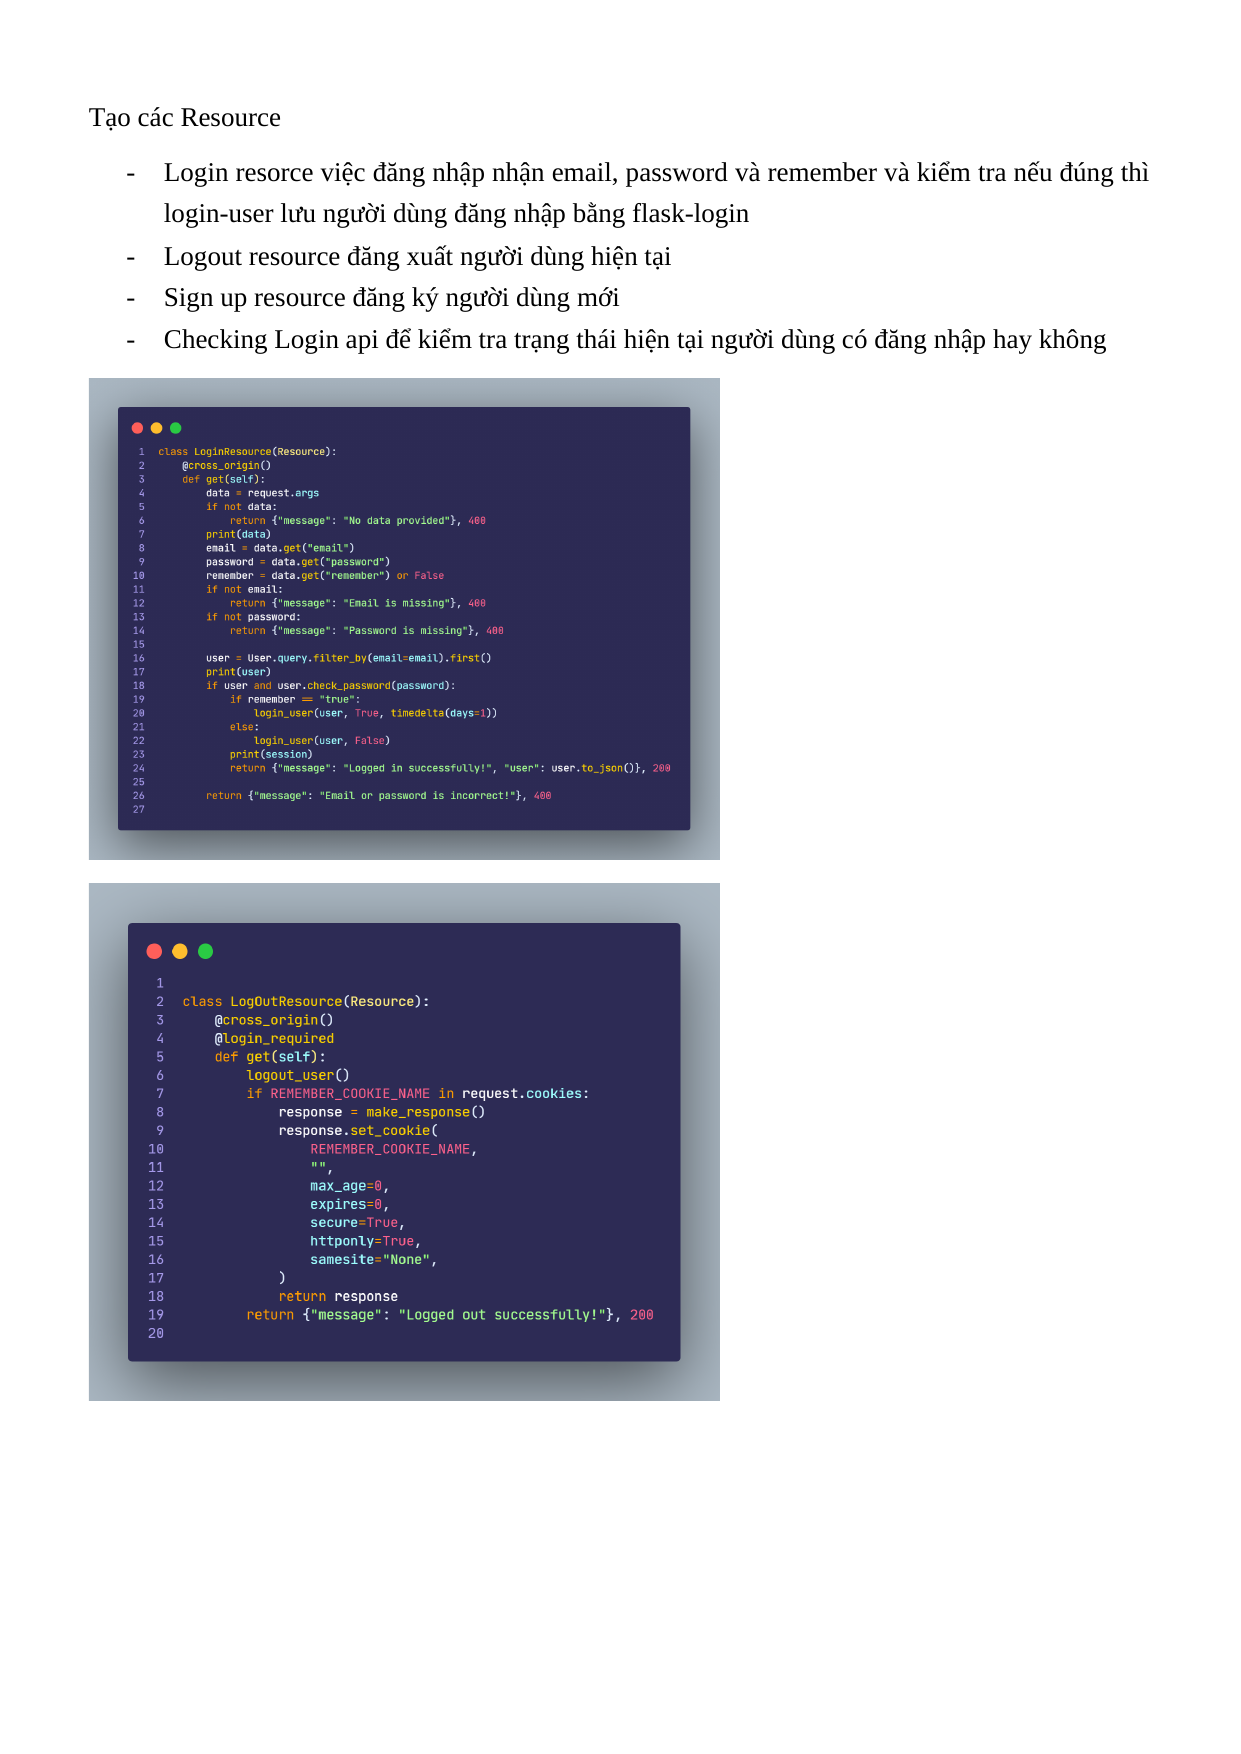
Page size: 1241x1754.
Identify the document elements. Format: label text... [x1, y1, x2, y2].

list Logout resource đăng xuất người dùng hiện tại [126, 239, 1152, 271]
text Tạo các Resource [89, 101, 1152, 132]
list Checking Login api để kiểm tra trạng thái hiện tại người dùng có đăng nhập hay không [126, 323, 1152, 355]
picture [88, 378, 720, 860]
picture [88, 883, 720, 1401]
list Login resorce việc đăng nhập nhận email, password và remember và kiểm tra nếu đúng thì login-user lưu người dùng đăng nhập bằng flask-login [126, 156, 1152, 229]
list Sign up resource đăng ký người dùng mới [126, 282, 1152, 313]
